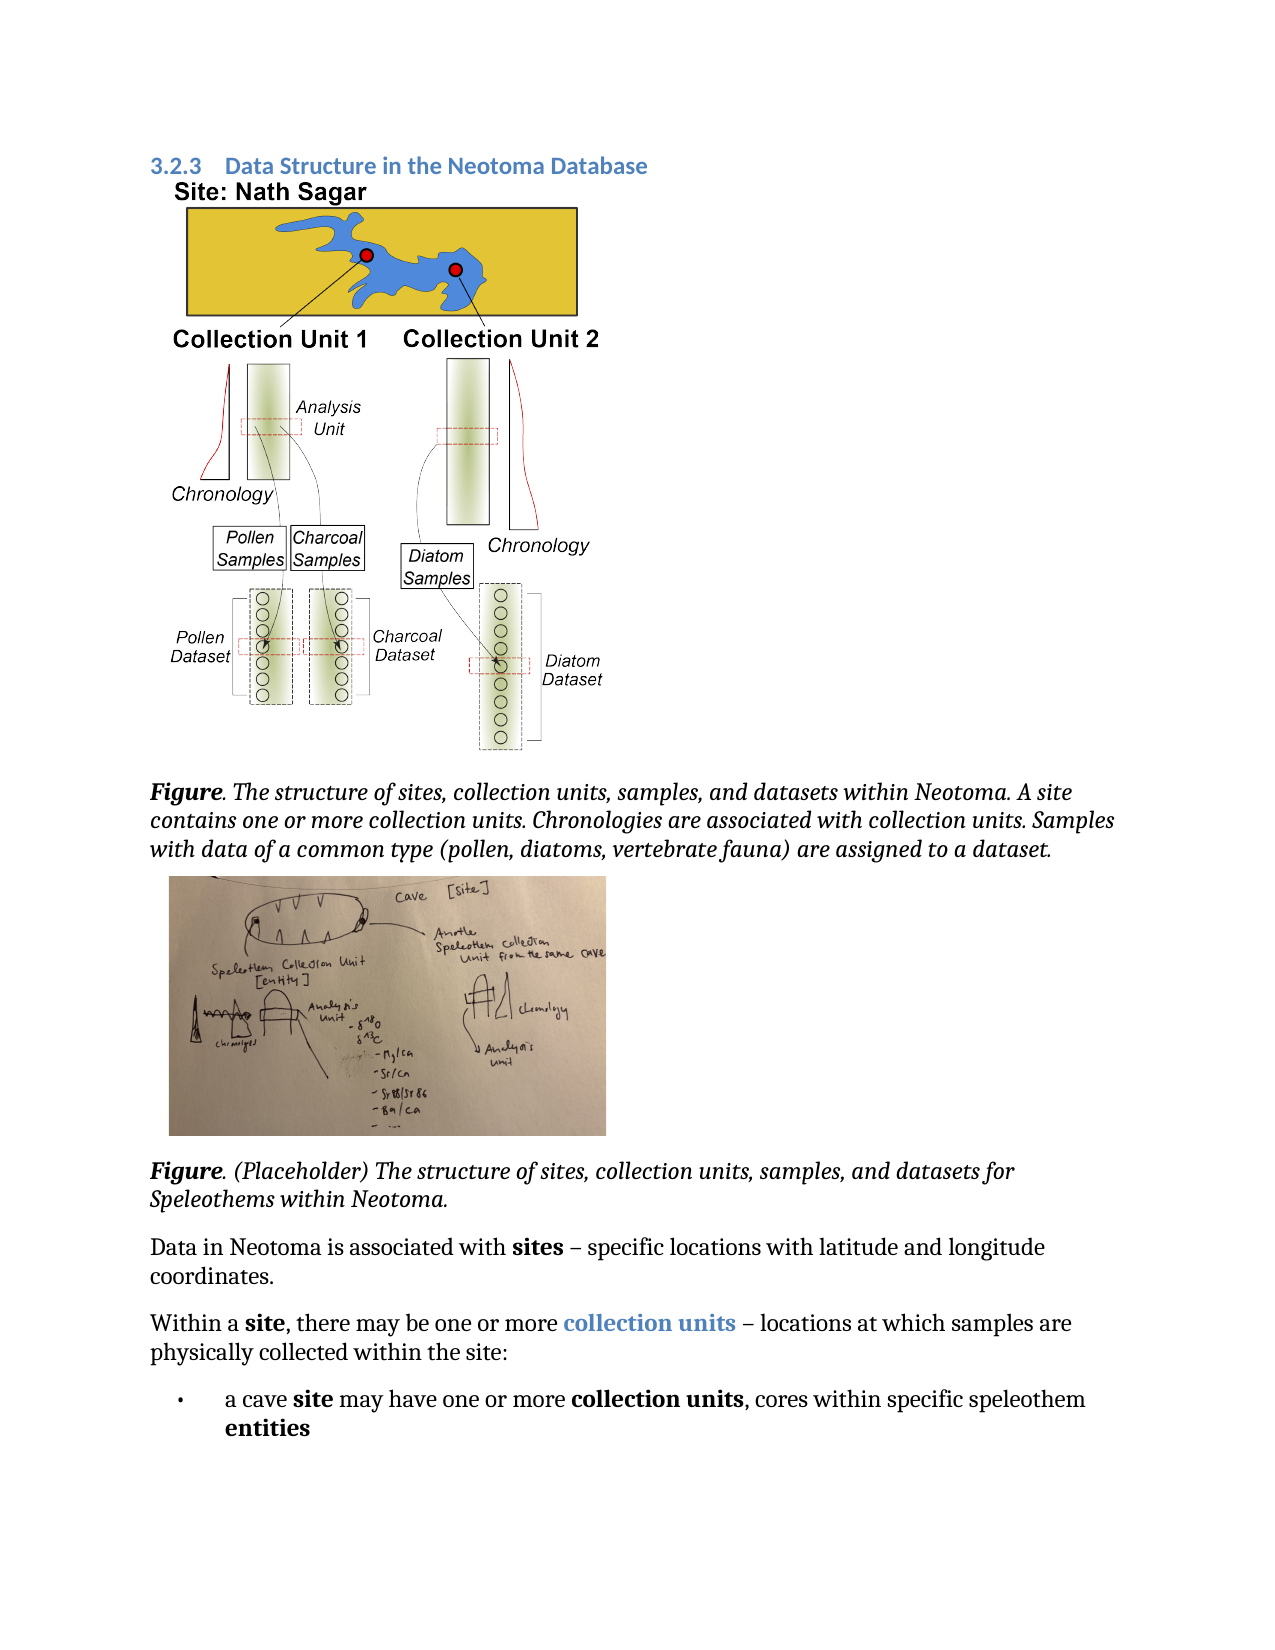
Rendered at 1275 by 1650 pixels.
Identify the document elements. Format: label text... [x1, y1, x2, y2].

text Figure. (Placeholder) The structure of sites, collection units, samples, and datasets for Speleothems within Neotoma. [150, 1157, 1125, 1214]
text Within a site, there may be one or more collection units – locations at which samples are physically collected within the site: [150, 1309, 1125, 1367]
subtitle 3.2.3 Data Structure in the Neotoma Database [150, 150, 1125, 181]
list a cave site may have one or more collection units, cores within specific speleothem entities [175, 1385, 1125, 1443]
text Figure. The structure of sites, collection units, samples, and datasets within Neotoma. A site contains one or more collection units. Chronologies are associated with collection units. Samples with data of a common type (pollen, diatoms, vertebrate fauna) are assigned to a dataset. [150, 777, 1125, 864]
picture [168, 180, 607, 757]
text Data in Neotoma is associated with sites – specific locations with latitude and longitude coordinates. [150, 1233, 1125, 1290]
picture [168, 876, 607, 1136]
